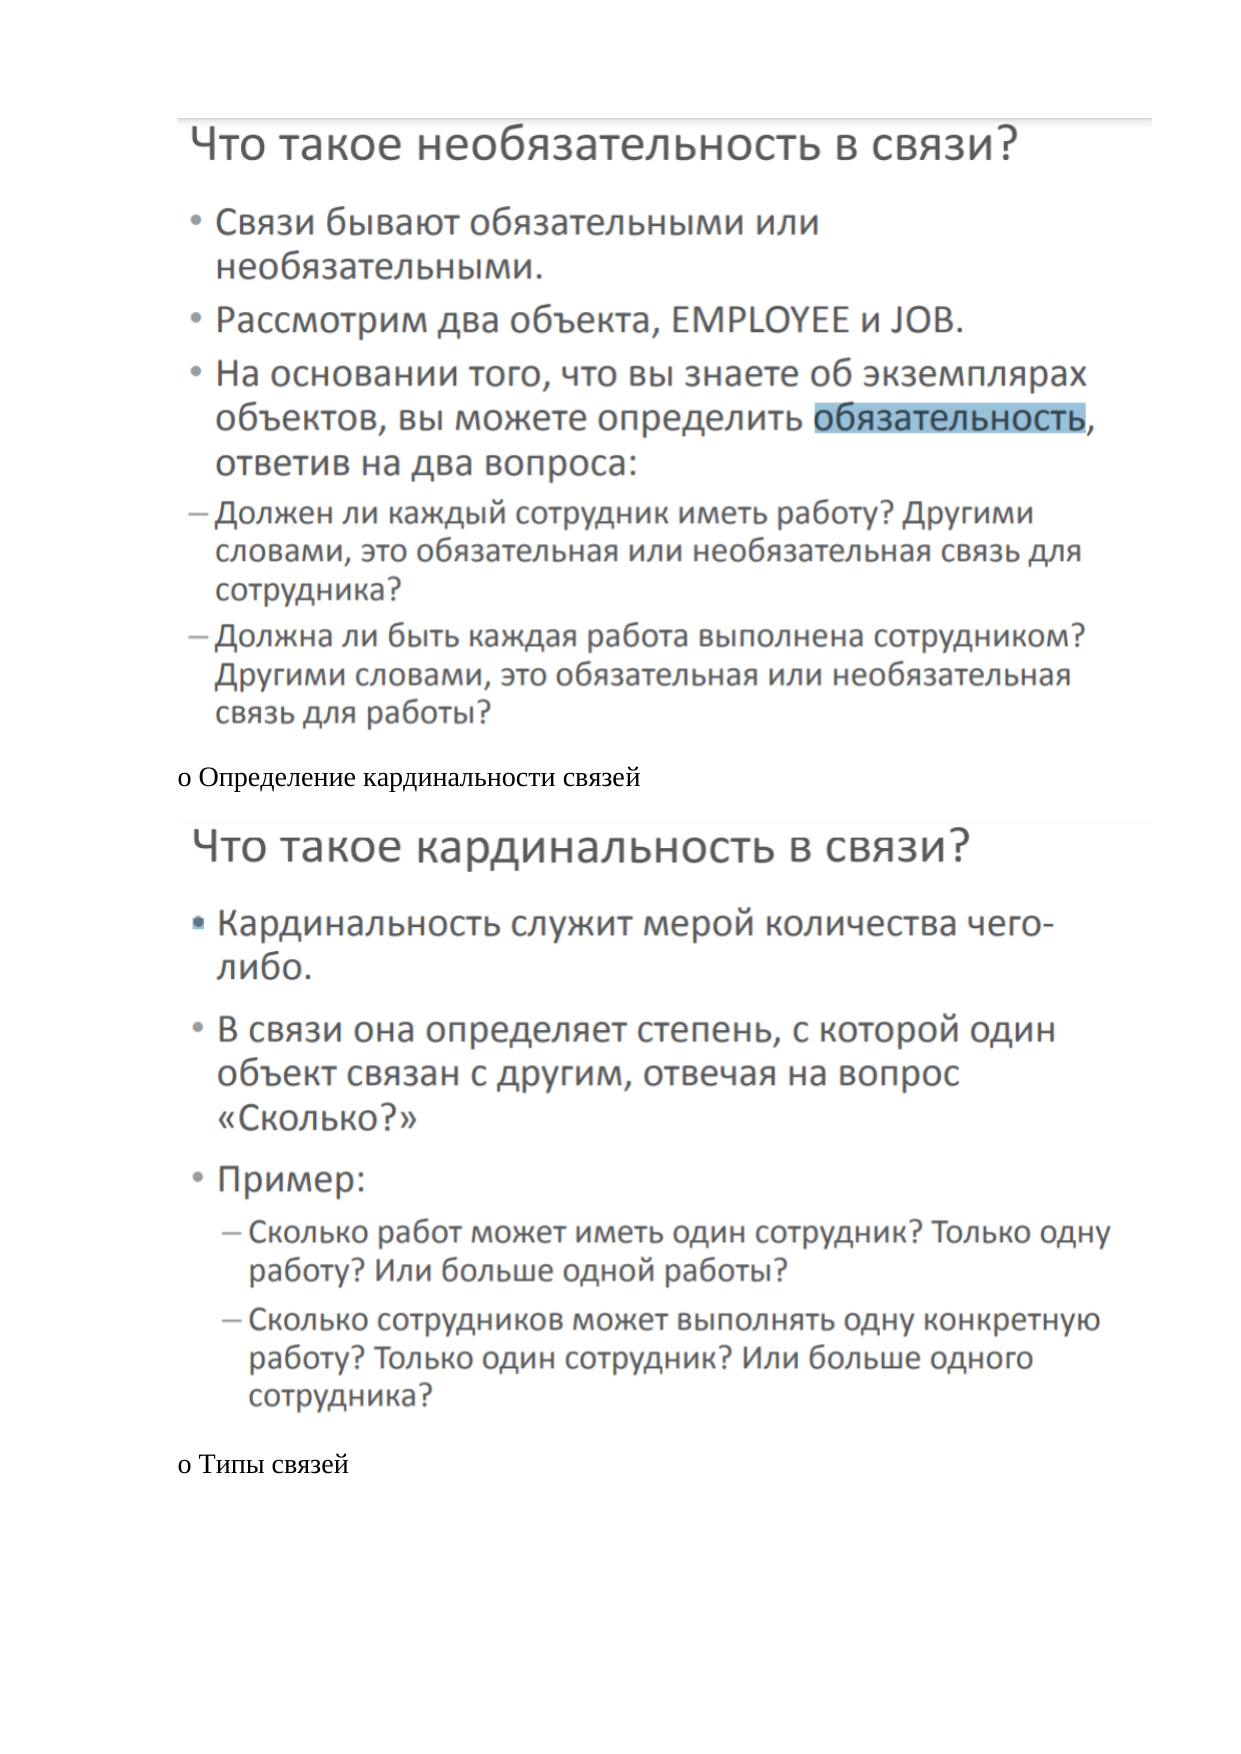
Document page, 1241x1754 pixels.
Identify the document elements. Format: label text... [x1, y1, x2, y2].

picture [177, 118, 1152, 731]
picture [177, 821, 1152, 1419]
text o Определение кардинальности связей [177, 760, 1152, 792]
text o Типы связей [177, 1447, 1152, 1480]
